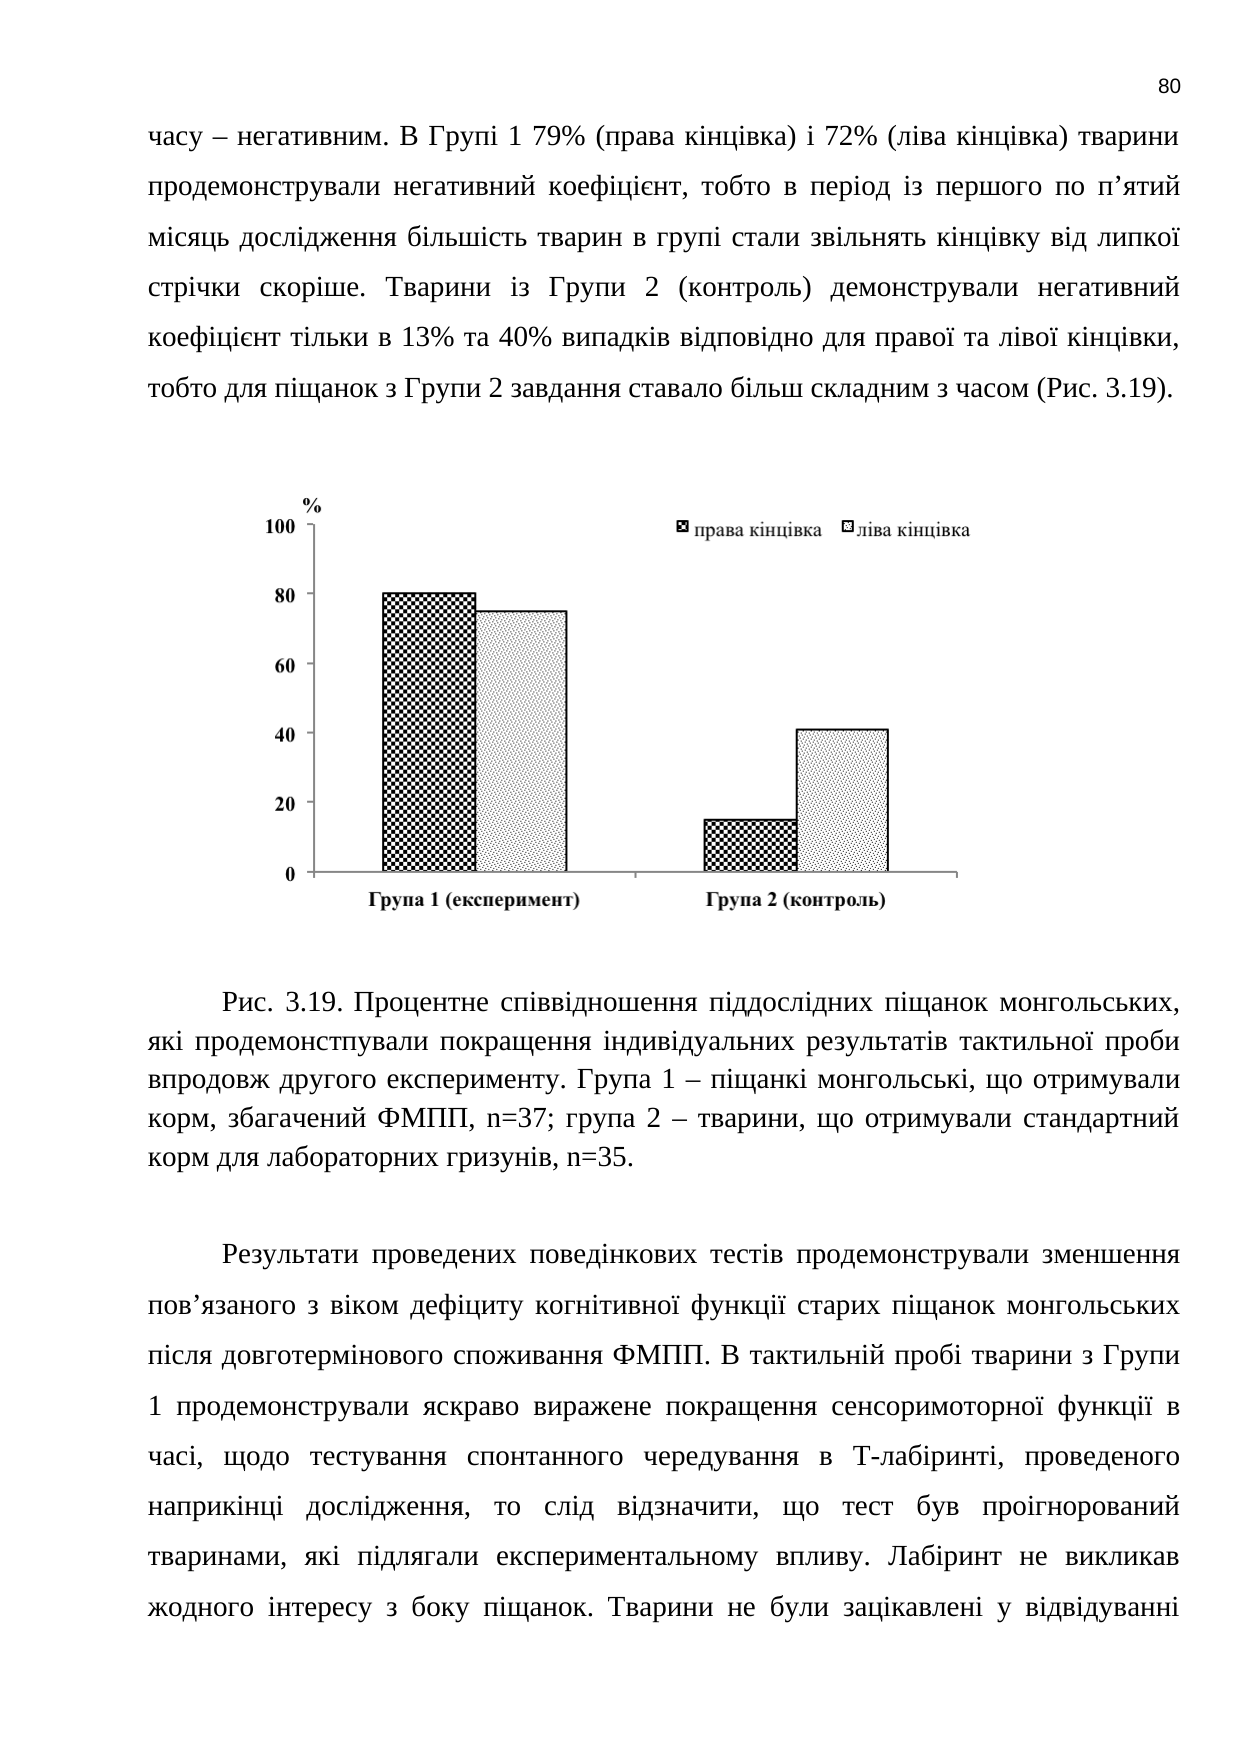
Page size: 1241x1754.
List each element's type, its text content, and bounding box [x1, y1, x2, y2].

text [148, 118, 1181, 403]
text Рис. 3.19. Процентне співвідношення піддослідних піщанок монгольських, які продемонстпували покращення індивідуальних результатів тактильної проби впродовж другого експерименту. Група 1 – піщанкі монгольські, що отримували корм, збагачений ФМПП, n=37; група 2 – тварини, що отримували стандартний корм для лабораторних гризунів, n=35. [148, 984, 1181, 1172]
picture [251, 470, 1002, 921]
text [148, 1237, 1181, 1622]
